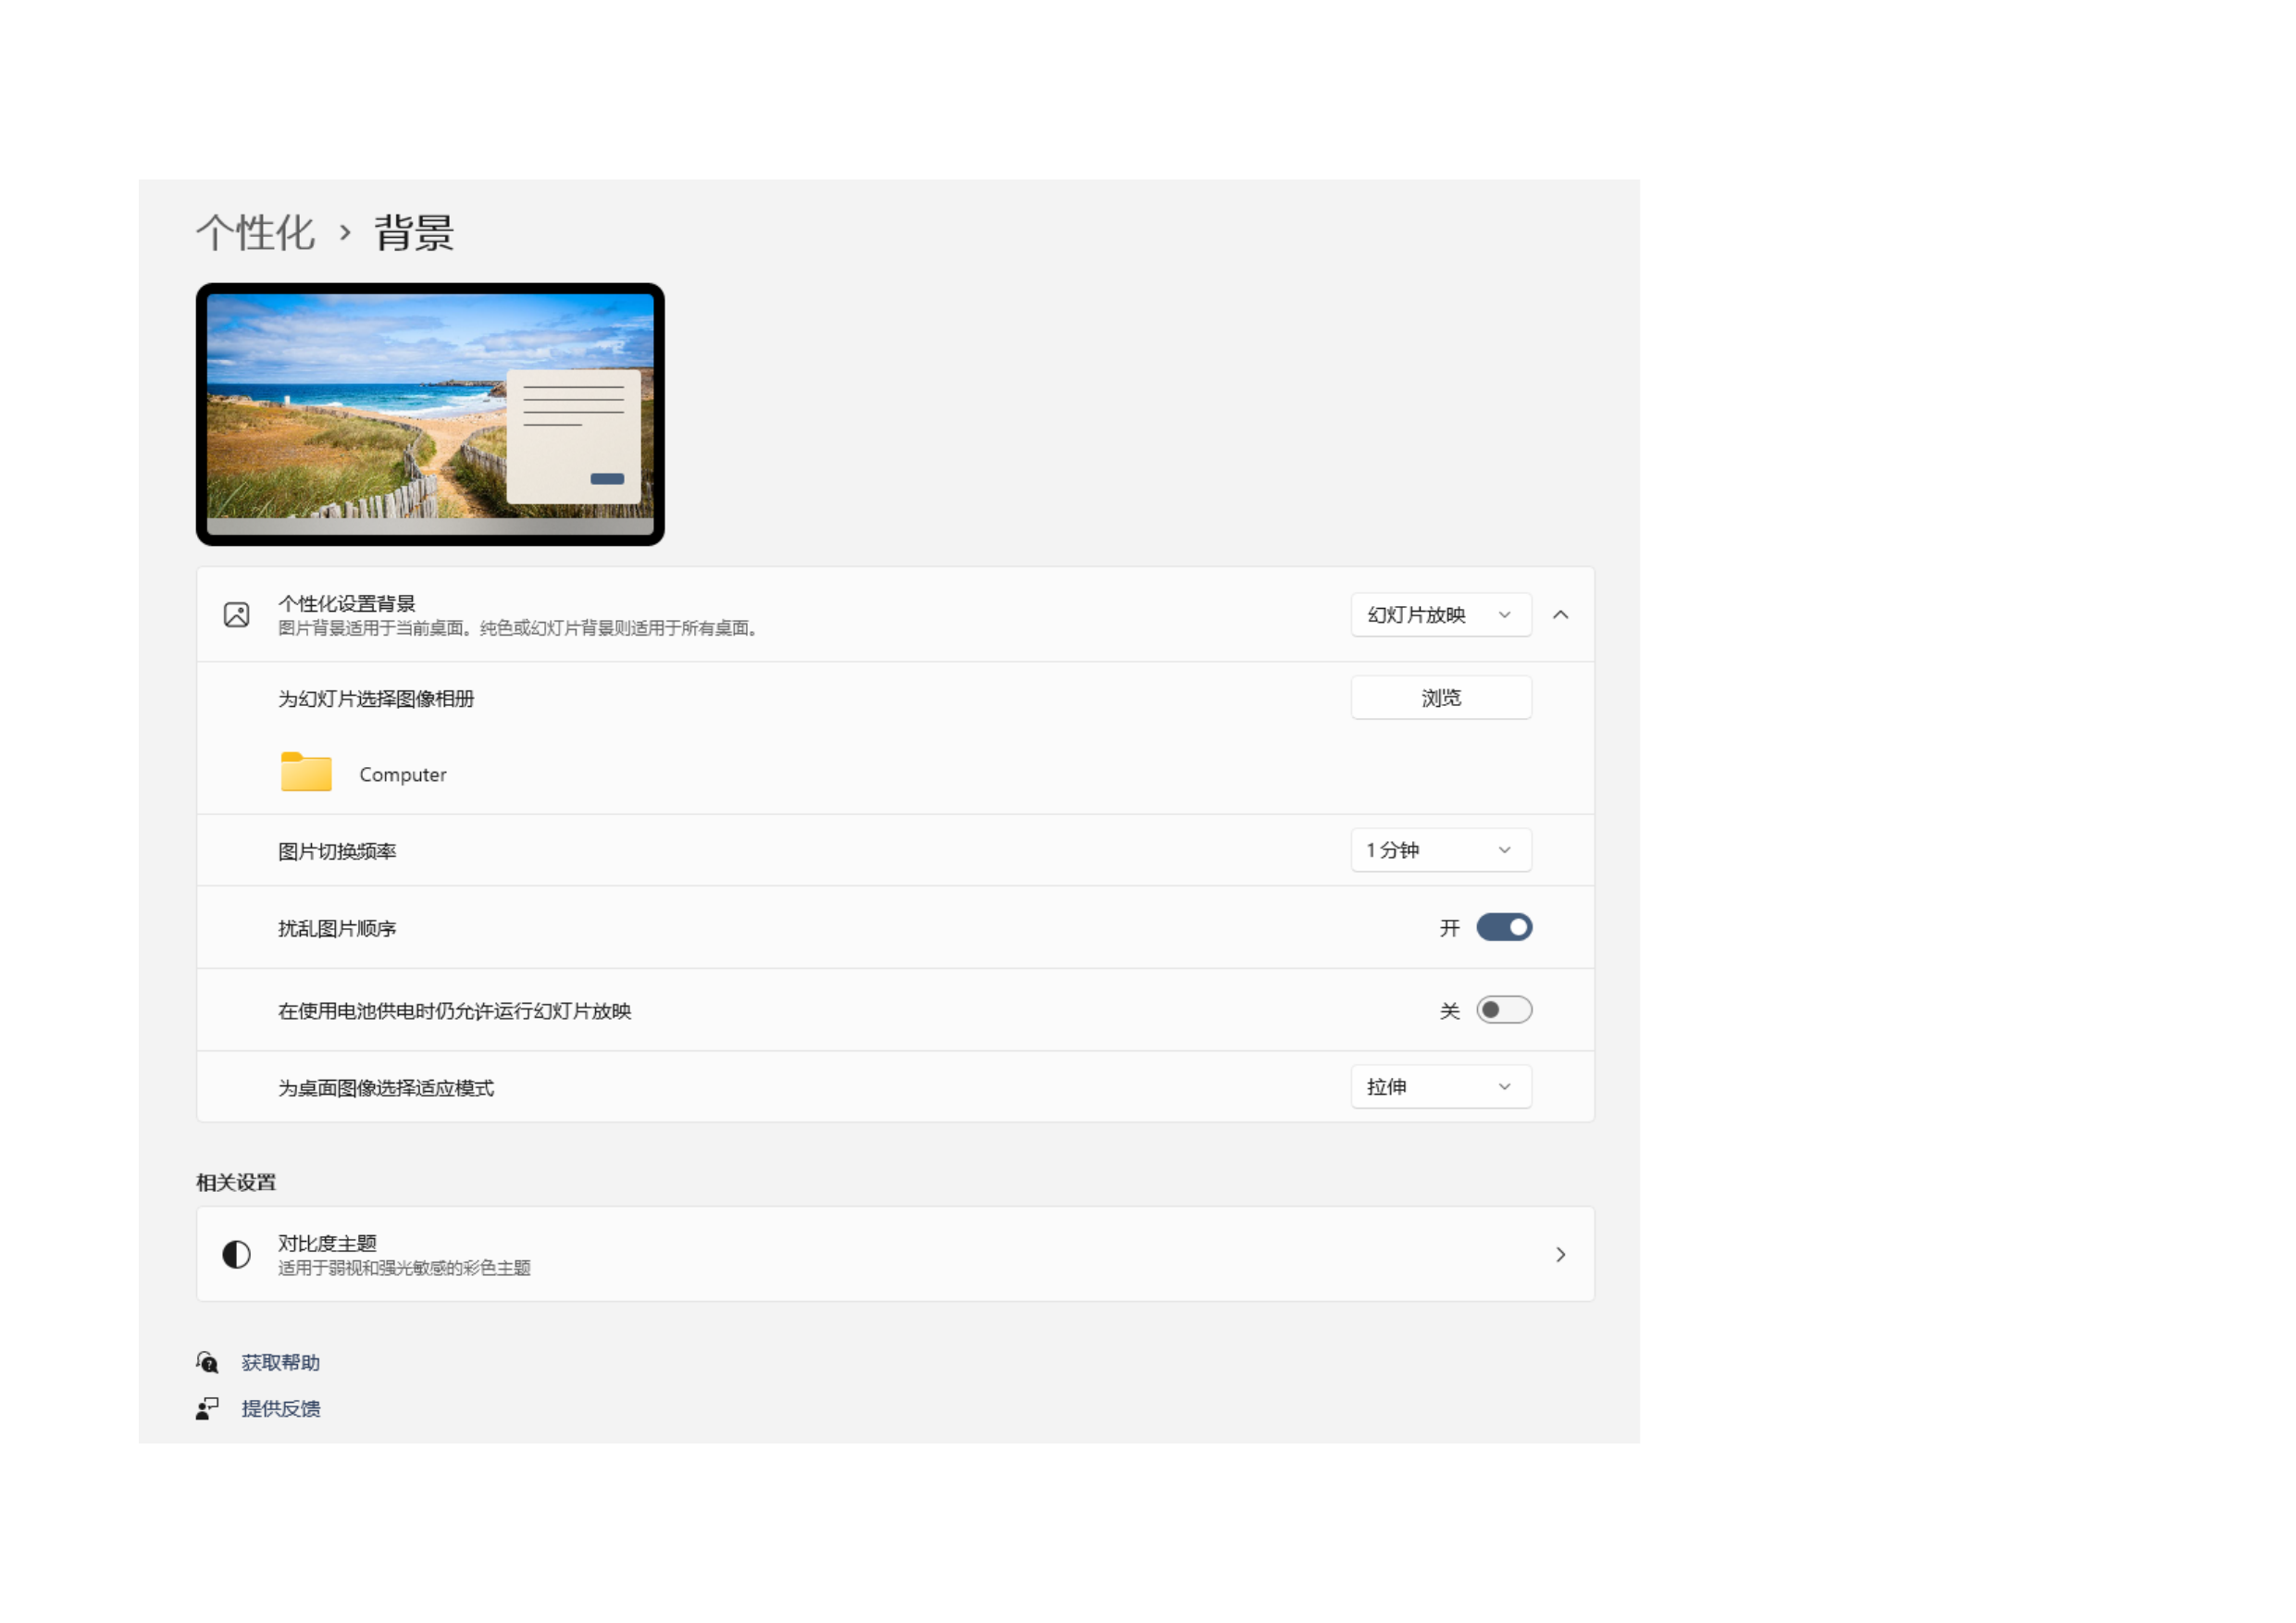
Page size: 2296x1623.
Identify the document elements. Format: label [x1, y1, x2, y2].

picture [139, 180, 1641, 1443]
